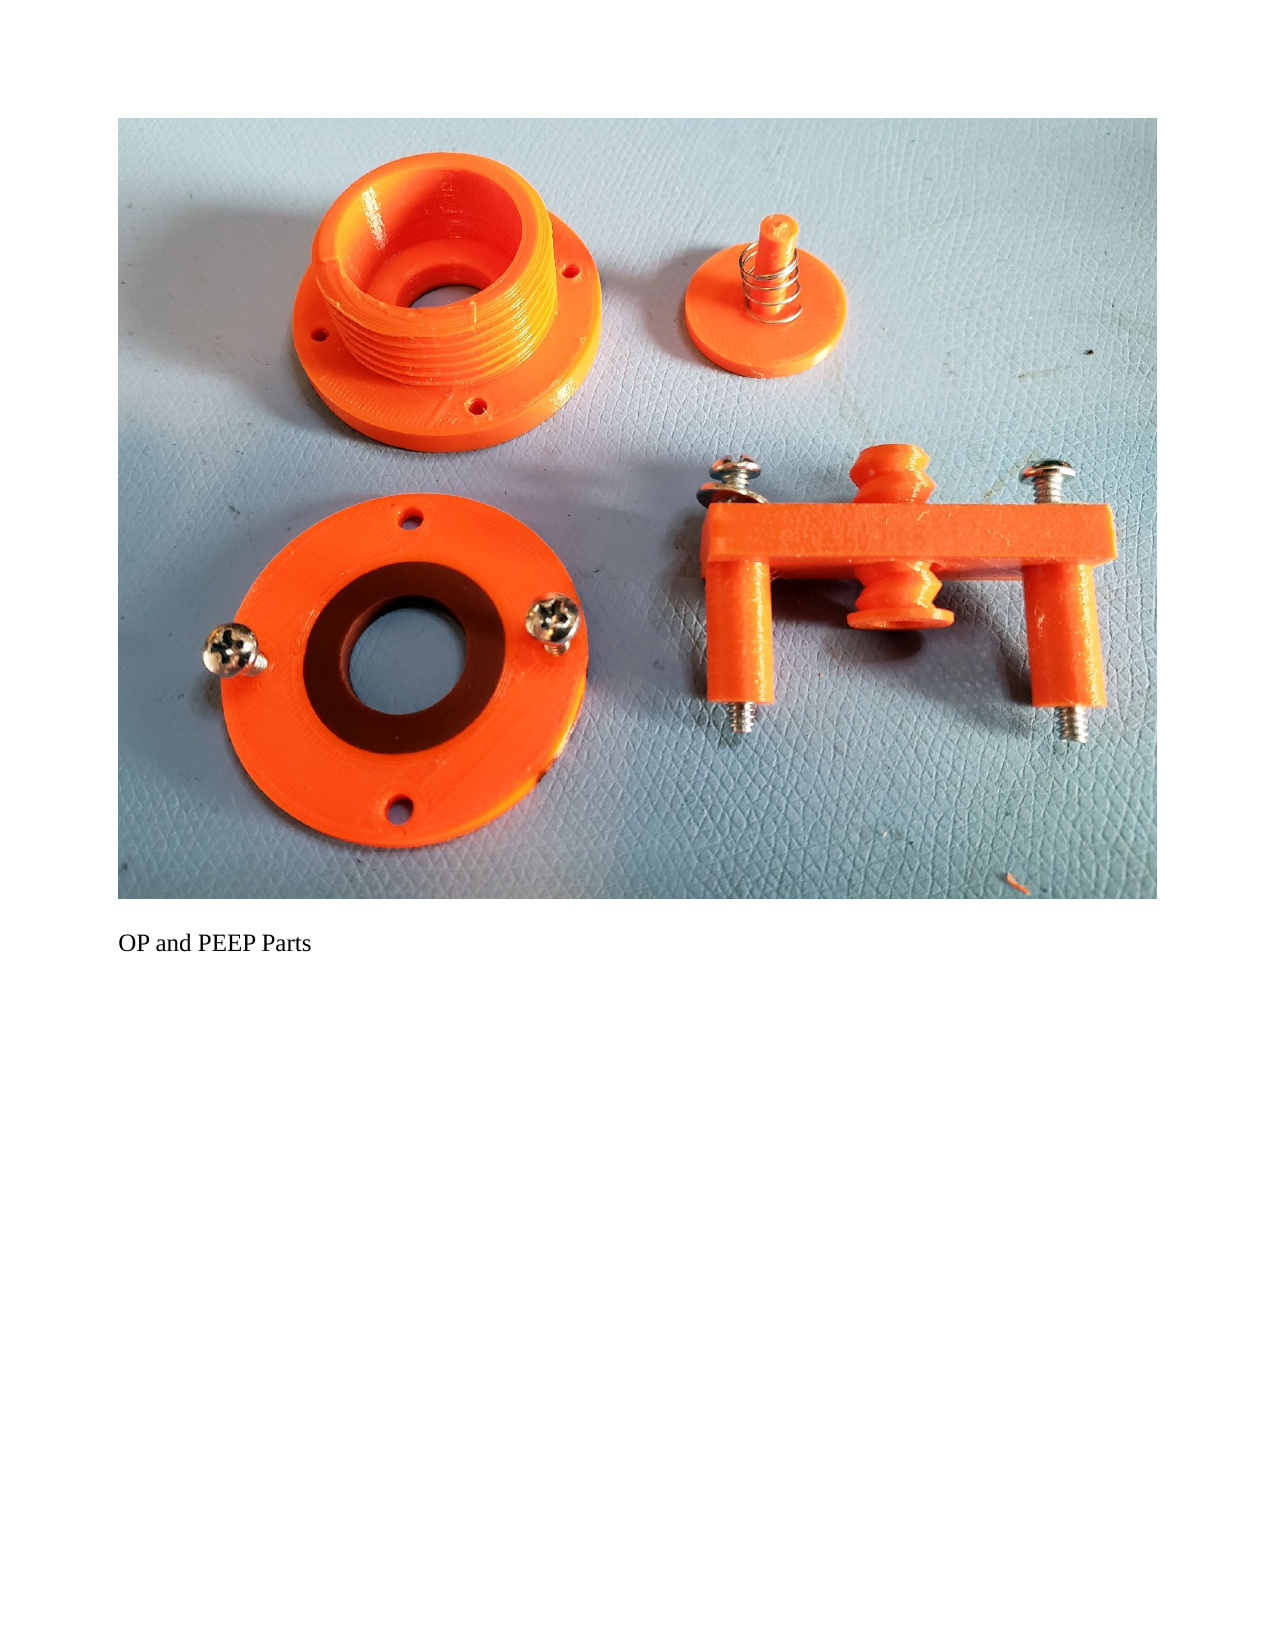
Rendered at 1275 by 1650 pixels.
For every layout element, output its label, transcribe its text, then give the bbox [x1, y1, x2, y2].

text OP and PEEP Parts [118, 928, 1157, 956]
picture [118, 118, 1157, 899]
